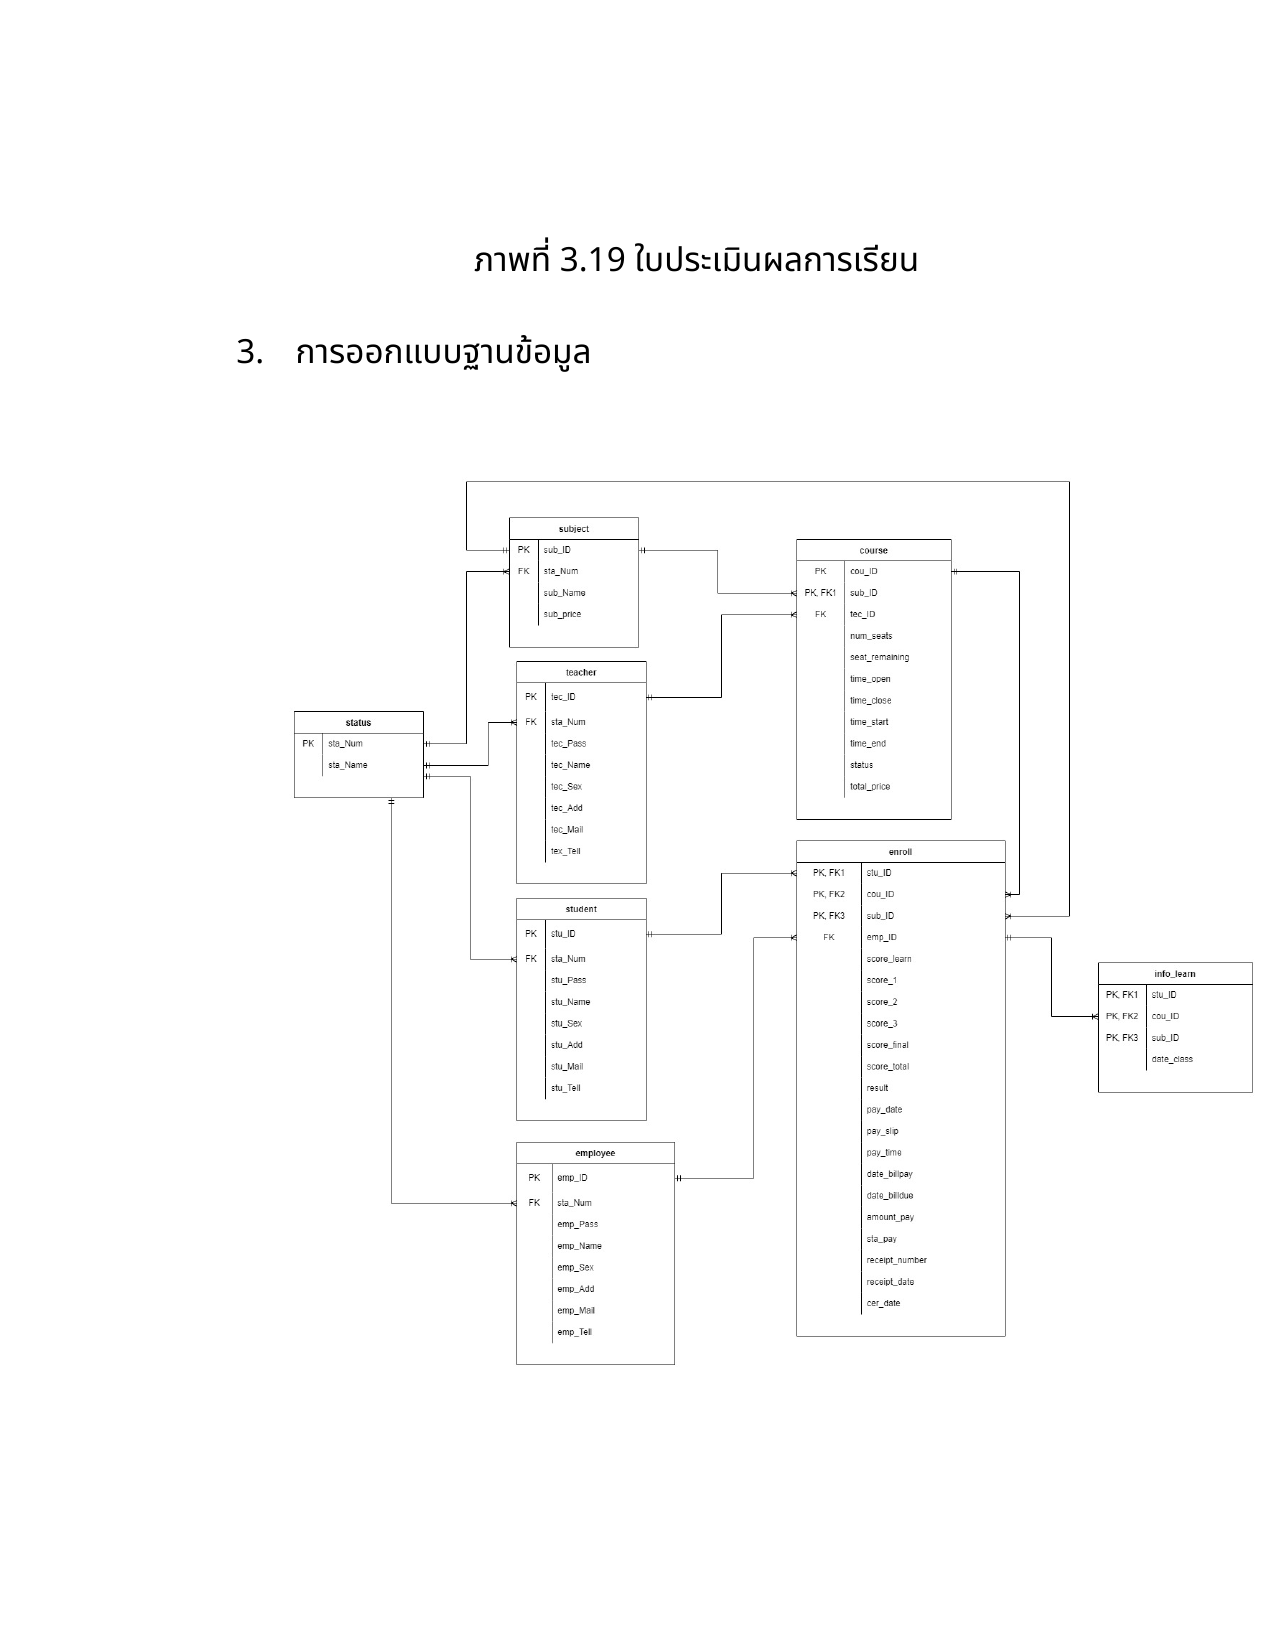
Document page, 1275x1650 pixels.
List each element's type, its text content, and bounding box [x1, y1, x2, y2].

text ภาพที่ 3.19 ใบประเมินผลการเรียน [236, 236, 1157, 287]
picture [272, 454, 1275, 1387]
text 3. การออกแบบฐานข้อมูล [236, 328, 1157, 379]
